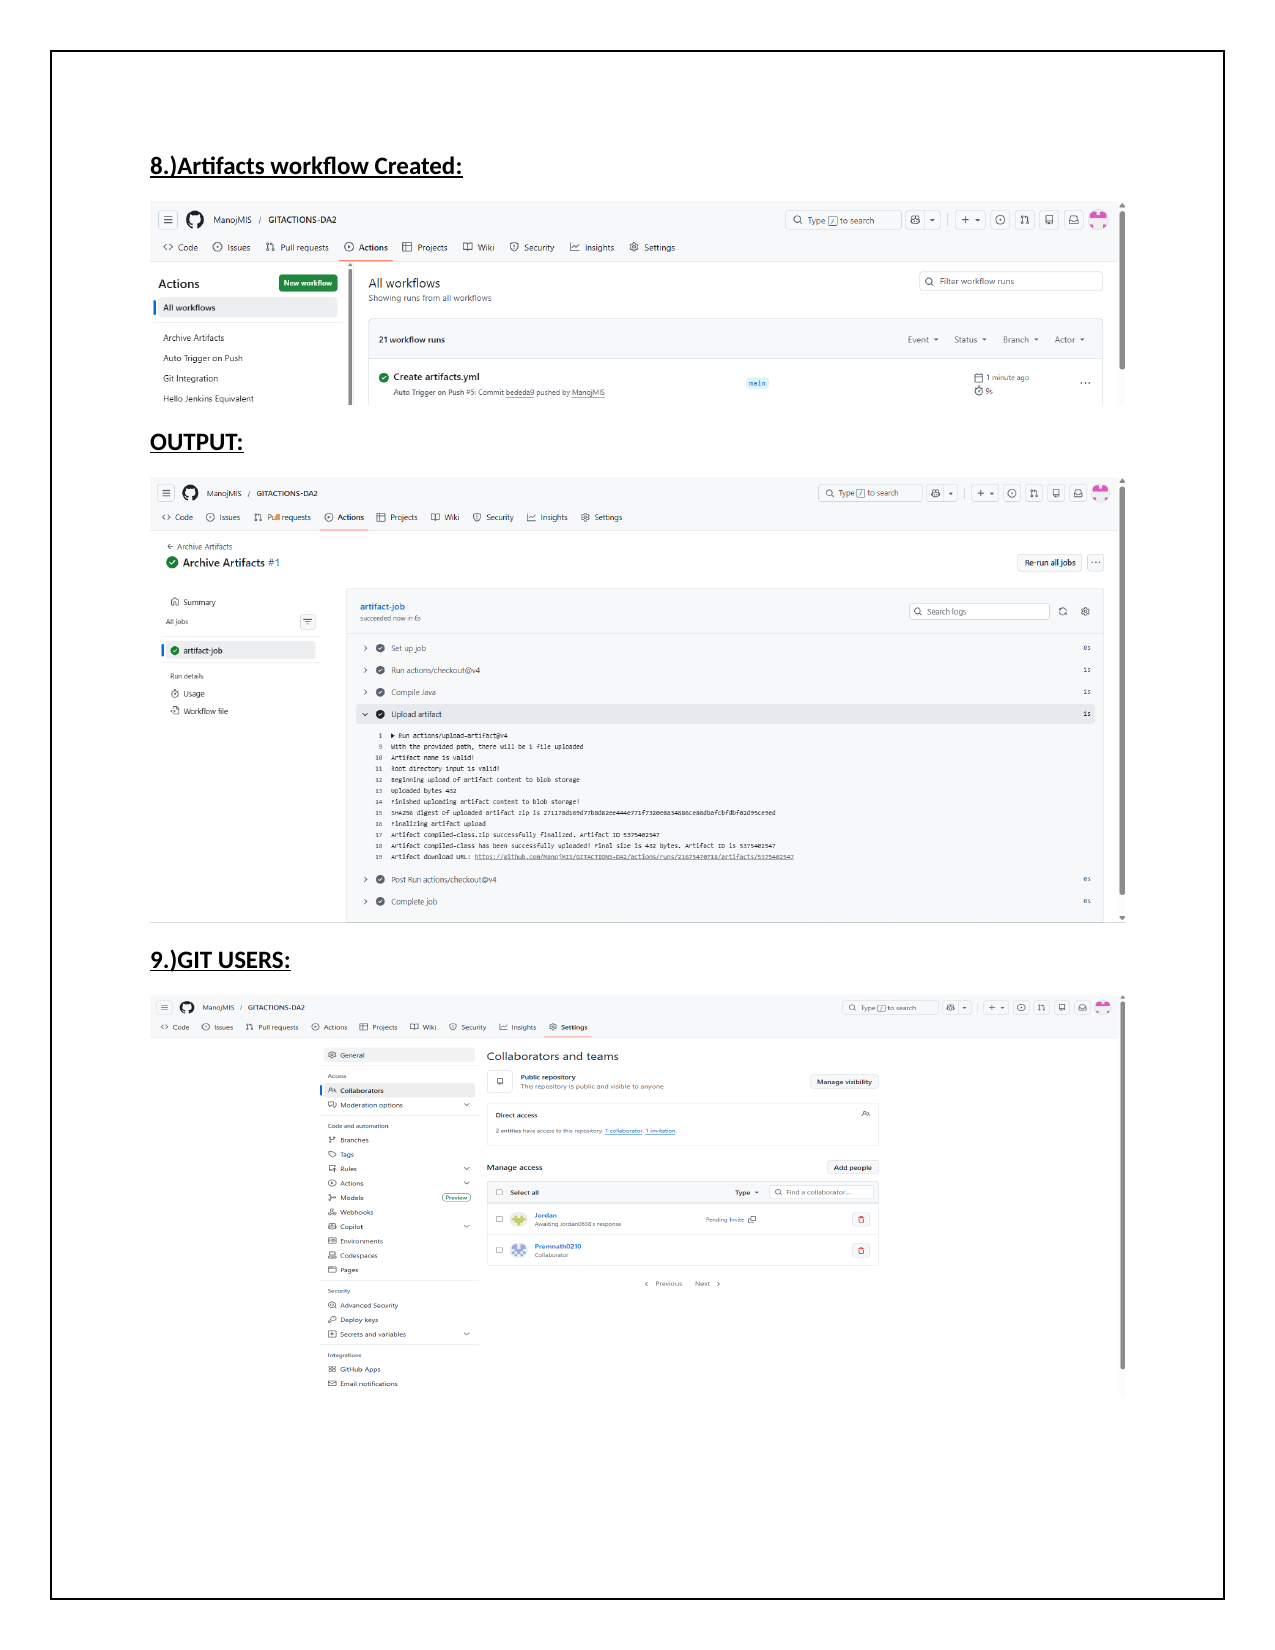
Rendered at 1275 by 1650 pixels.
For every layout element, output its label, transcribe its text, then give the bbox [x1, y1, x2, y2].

text 8.)Artifacts workflow Created: [150, 150, 1125, 181]
picture [150, 477, 1125, 923]
picture [150, 995, 1125, 1398]
text OUTPUT: [150, 426, 1125, 456]
text 9.)GIT USERS: [150, 944, 1125, 974]
picture [150, 201, 1125, 405]
